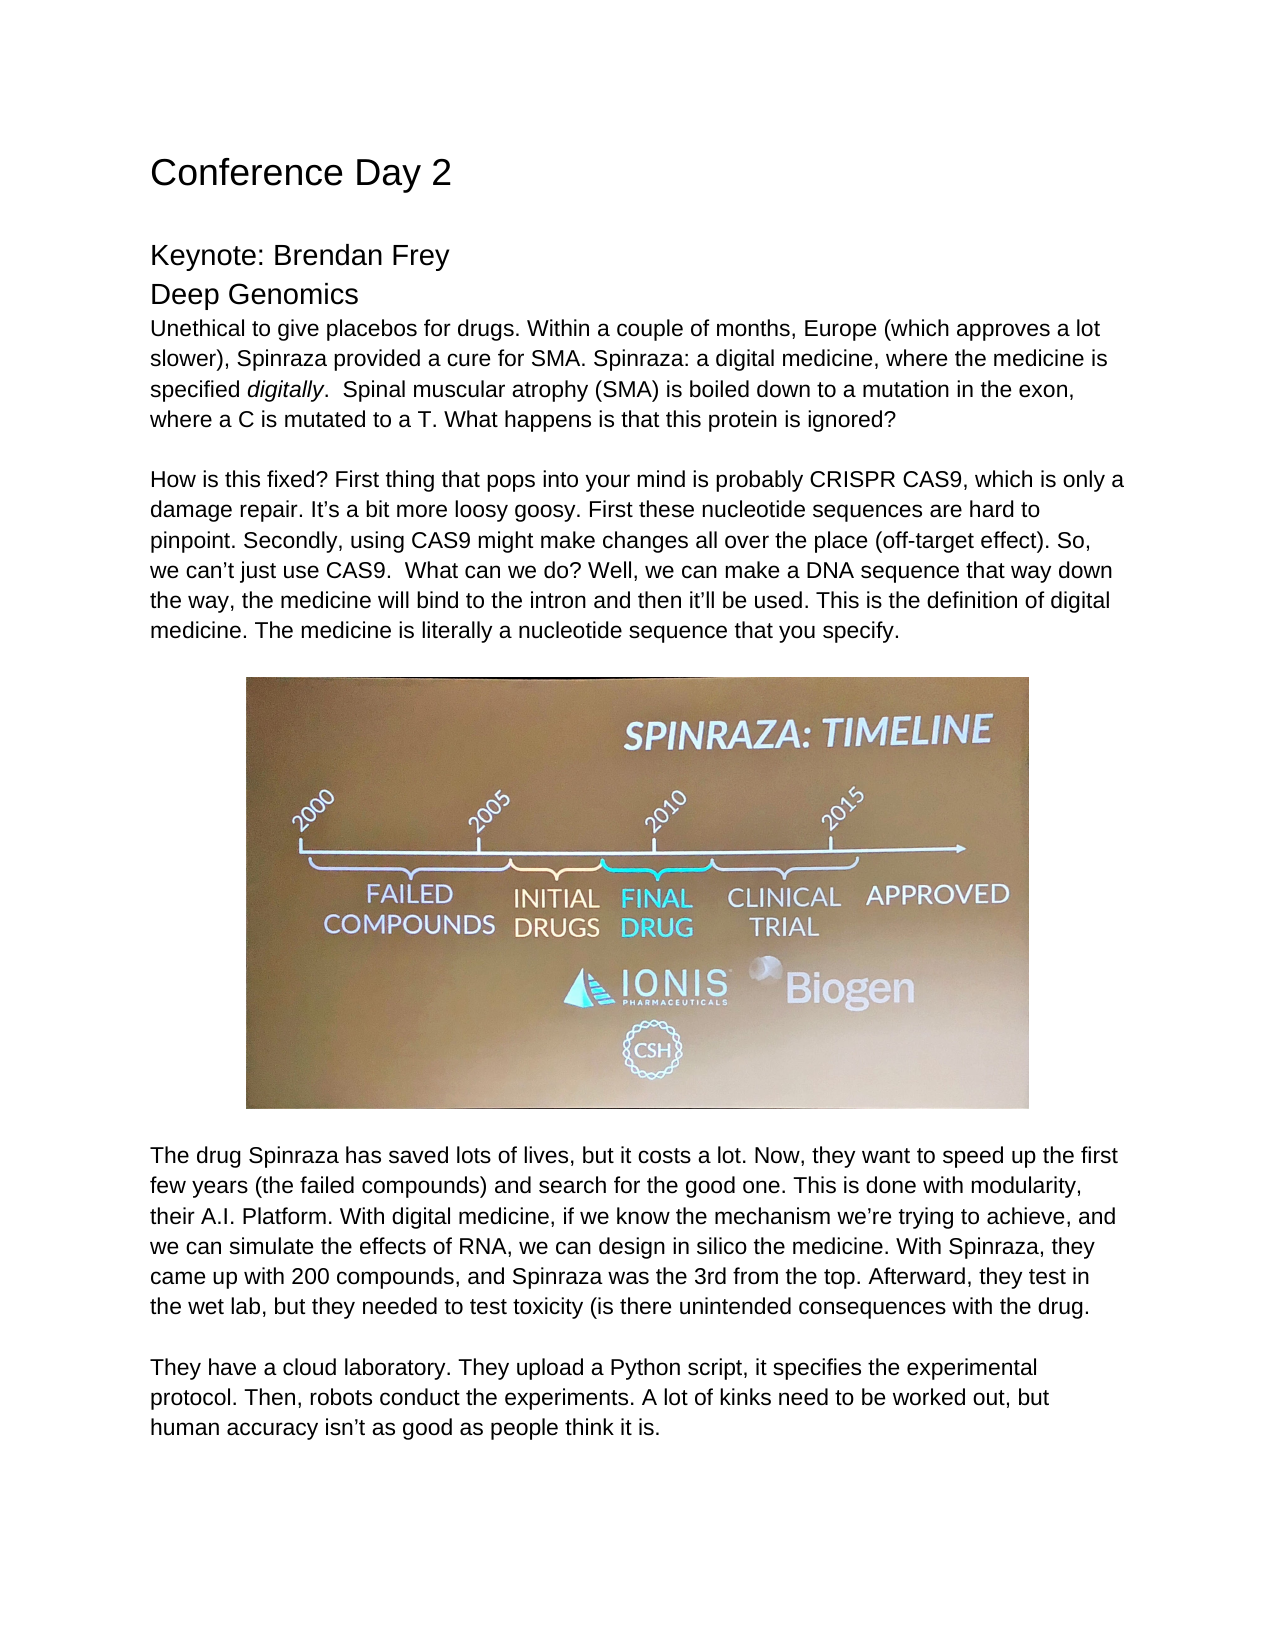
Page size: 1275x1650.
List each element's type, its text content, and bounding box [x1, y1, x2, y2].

text How is this fixed? First thing that pops into your mind is probably CRISPR CAS9, which is only a damage repair. It’s a bit more loosy goosy. First these nucleotide sequences are hard to pinpoint. Secondly, using CAS9 might make changes all over the place (off-target effect). So, we can’t just use CAS9. What can we do? Well, we can make a DNA sequence that way down the way, the medicine will bind to the intron and then it’ll be used. This is the definition of digital medicine. The medicine is literally a nucleotide sequence that you specify. [150, 466, 1125, 644]
picture [246, 677, 1029, 1109]
text They have a cloud laboratory. They upload a Python script, it specifies the experimental protocol. Then, robots conduct the experiments. A lot of kinks need to be worked out, but human accuracy isn’t as good as people think it is. [150, 1354, 1125, 1440]
text The drug Spinraza has saved lots of lives, but it costs a lot. Now, they want to speed up the first few years (the failed compounds) and search for the good one. This is done with modularity, their A.I. Platform. With digital medicine, if we know the mechanism we’re trying to achieve, and we can simulate the effects of RNA, we can design in silico the medicine. With Spinraza, they came up with 200 compounds, and Spinraza was the 3rd from the top. Afterward, they test in the wet lab, but they needed to test toxicity (is there unintended consequences with the drug. [150, 1142, 1125, 1319]
text Unethical to give placebos for drugs. Within a couple of months, Europe (which approves a lot slower), Spinraza provided a cure for SMA. Spinraza: a digital medicine, where the medicine is specified digitally. Spinal muscular atrophy (SMA) is boiled down to a mutation in the exon, where a C is mutated to a T. What happens is that this protein is ignored? [150, 315, 1125, 432]
text Keynote: Brendan Frey [150, 238, 1125, 272]
text Conference Day 2 [150, 150, 1125, 193]
text Deep Genomics [150, 277, 1125, 310]
